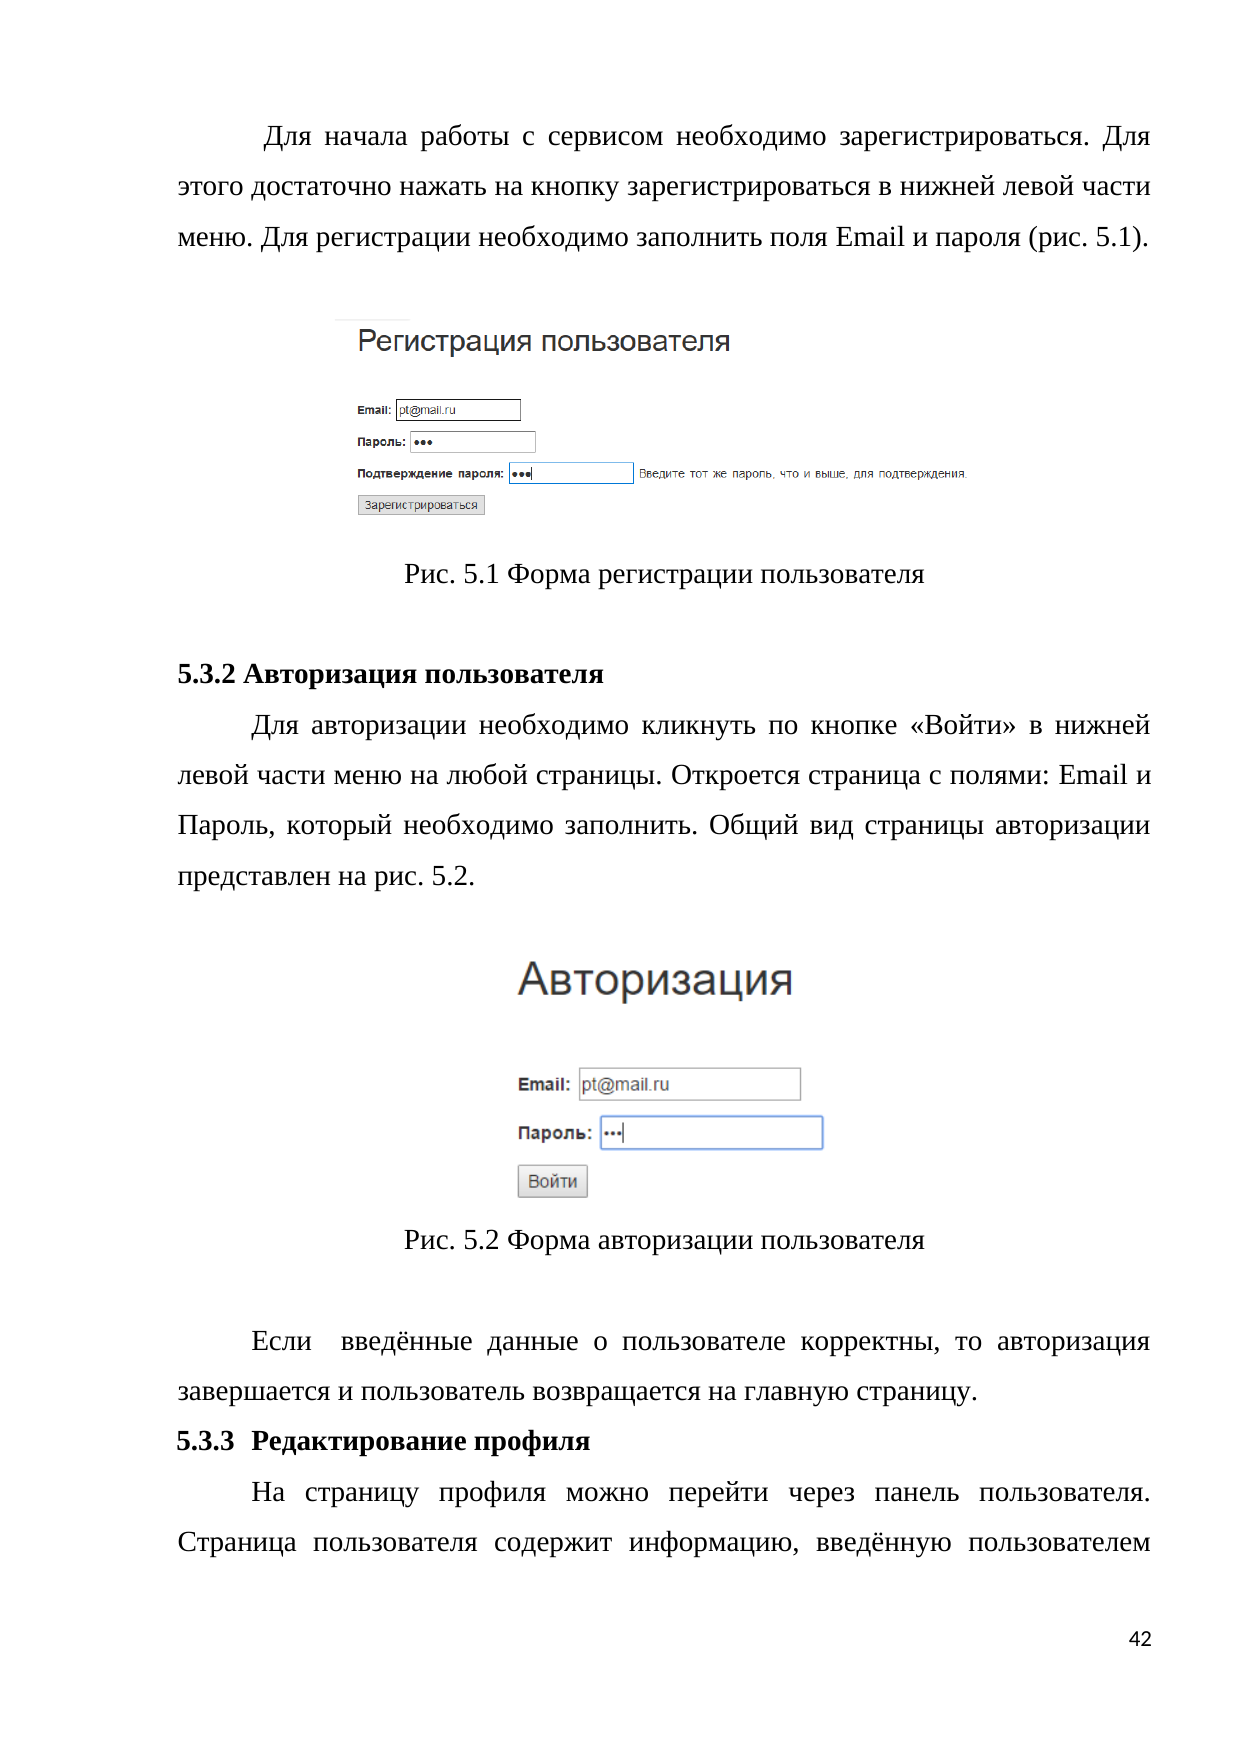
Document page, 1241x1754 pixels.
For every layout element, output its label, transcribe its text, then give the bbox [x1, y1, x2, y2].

text Рис. 5.1 Форма регистрации пользователя [177, 556, 1152, 589]
text Рис. 5.2 Форма авторизации пользователя [177, 1222, 1152, 1256]
text Для авторизации необходимо кликнуть по кнопке «Войти» в нижней левой части меню на любой страницы. Откроется страница с полями: Email и Пароль, который необходимо заполнить. Общий вид страницы авторизации представлен на рис. 5.2. [177, 707, 1152, 808]
text Для авторизации необходимо кликнуть по кнопке «Войти» в нижней левой части меню на любой страницы. Откроется страница с полями: Email и Пароль, который необходимо заполнить. Общий вид страницы авторизации представлен на рис. 5.2. [177, 841, 1152, 891]
text Для начала работы с сервисом необходимо зарегистрироваться. Для этого достаточно нажать на кнопку зарегистрироваться в нижней левой части меню. Для регистрации необходимо заполнить поля Email и пароля (рис. 5.1). [177, 118, 1152, 252]
picture [487, 958, 842, 1206]
subtitle Редактирование профиля [176, 1423, 1152, 1457]
subtitle 5.3.2 Авторизация пользователя [177, 657, 1152, 690]
picture [334, 319, 994, 540]
text Если введённые данные о пользователе корректны, то авторизация завершается и пользователь возвращается на главную страницу. [177, 1323, 1152, 1407]
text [177, 1474, 1152, 1558]
